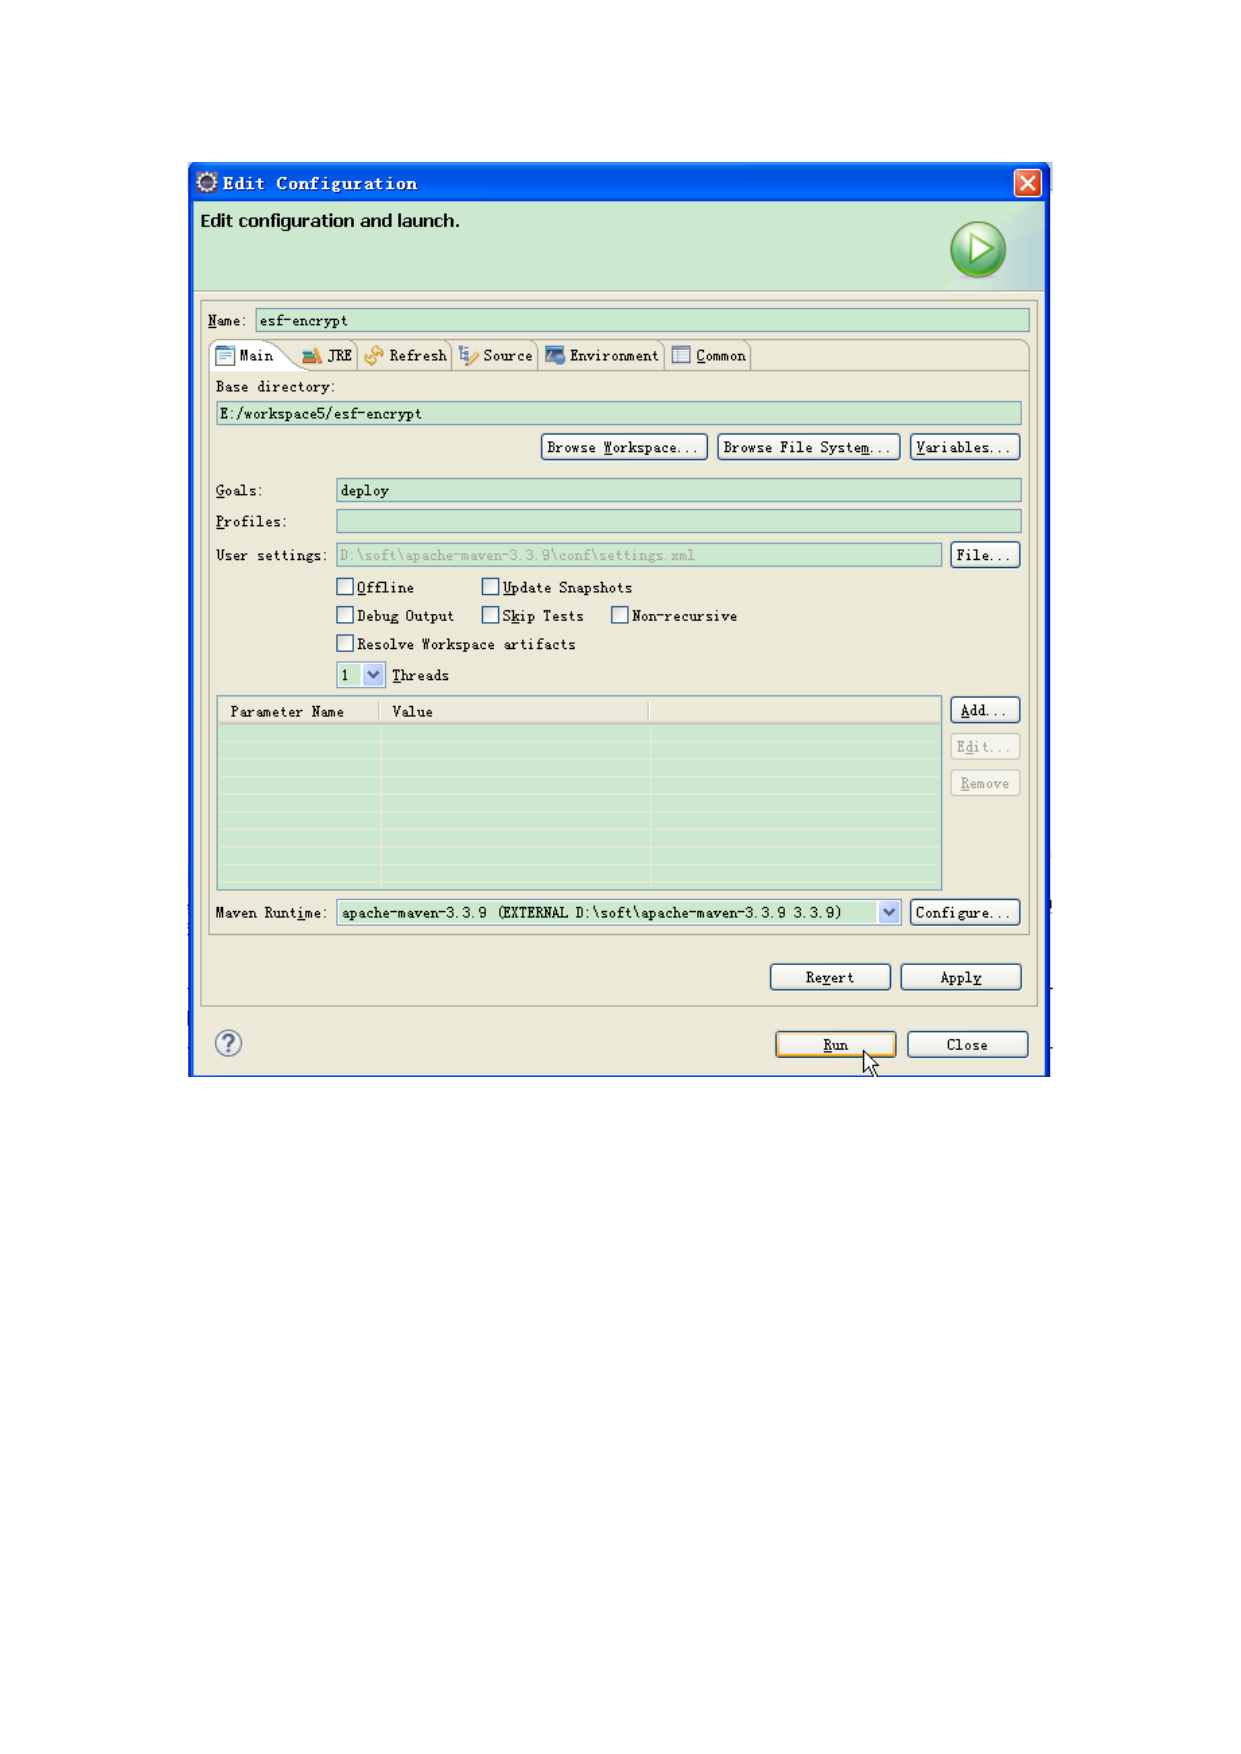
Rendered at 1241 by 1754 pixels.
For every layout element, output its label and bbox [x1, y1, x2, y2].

picture [187, 162, 1053, 1077]
